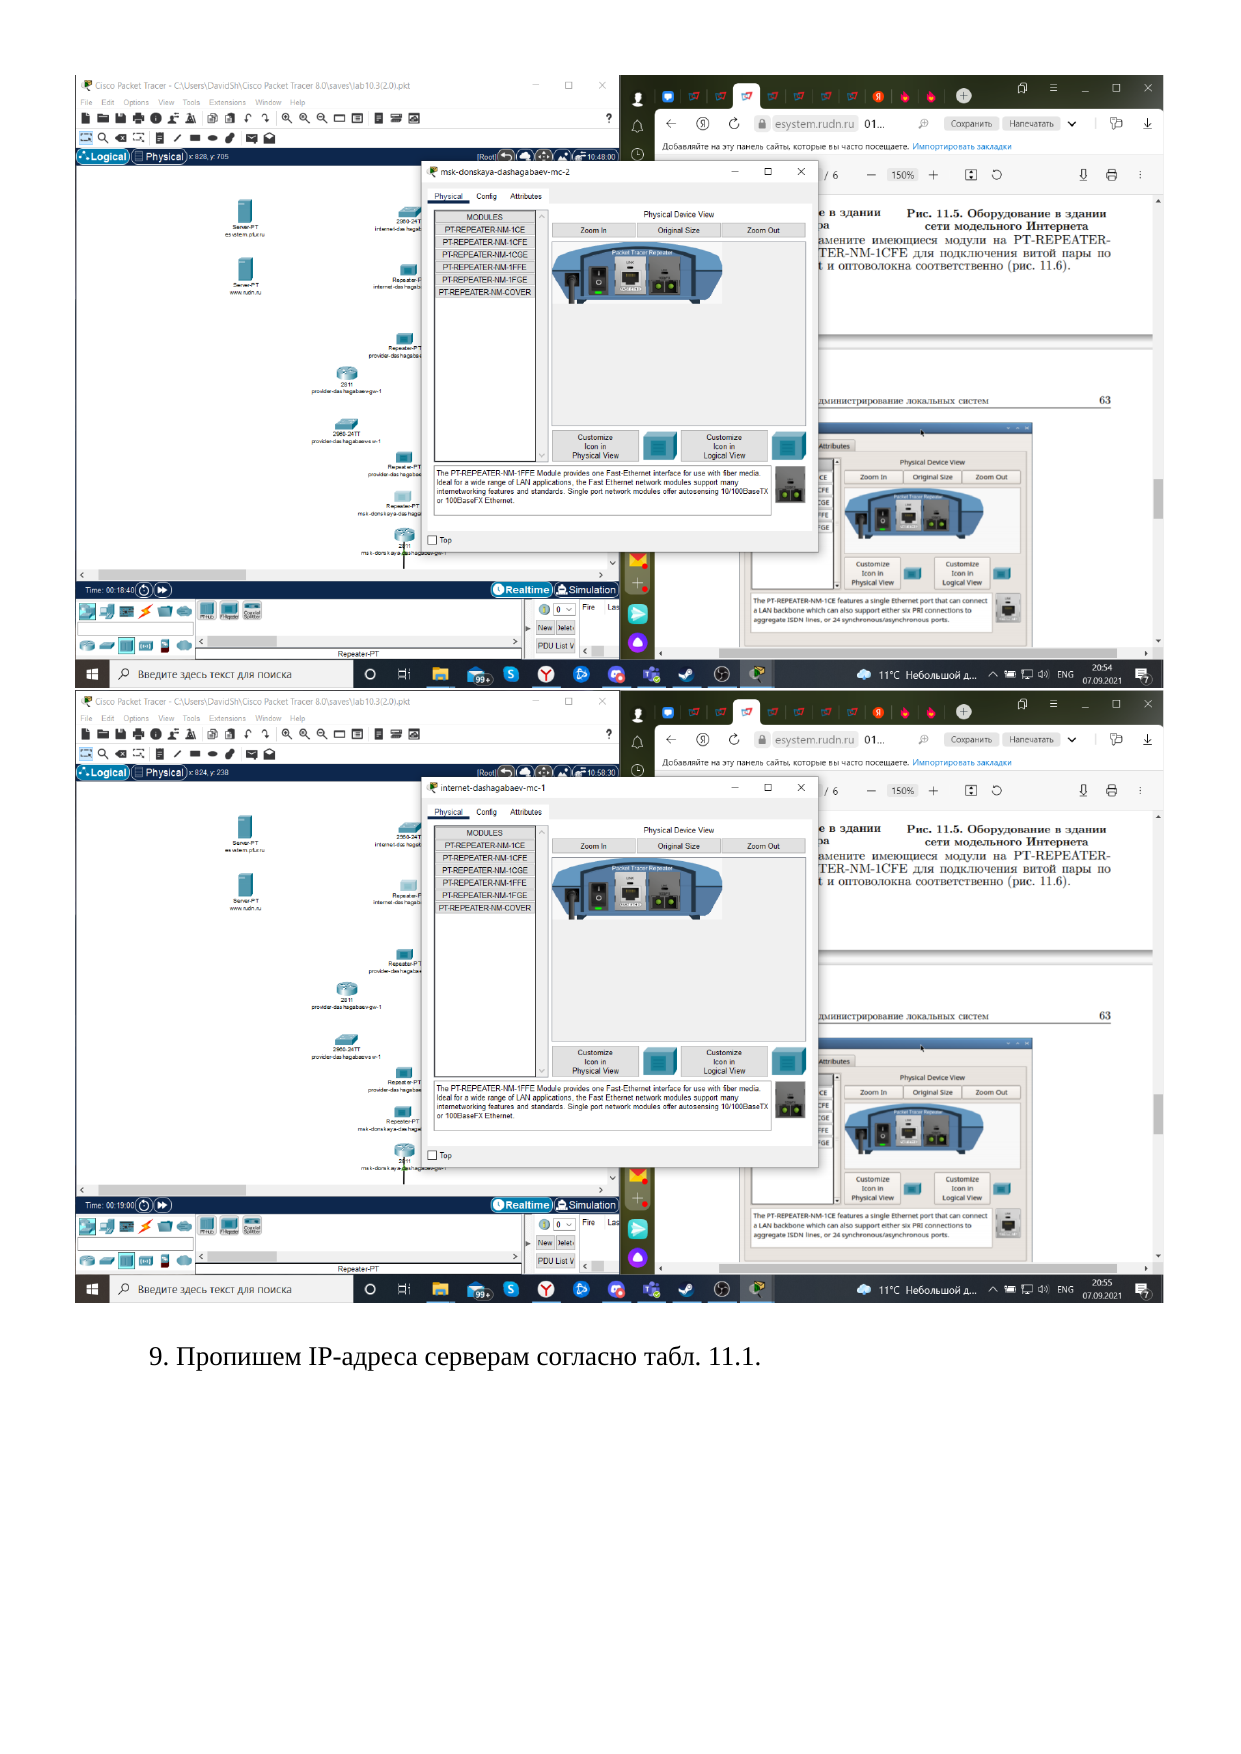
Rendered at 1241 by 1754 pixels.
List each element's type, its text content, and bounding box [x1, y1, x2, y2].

picture [75, 75, 1164, 688]
text 9. Пропишем IP-адреса серверам согласно табл. 11.1. [149, 1340, 1165, 1371]
picture [75, 690, 1164, 1303]
